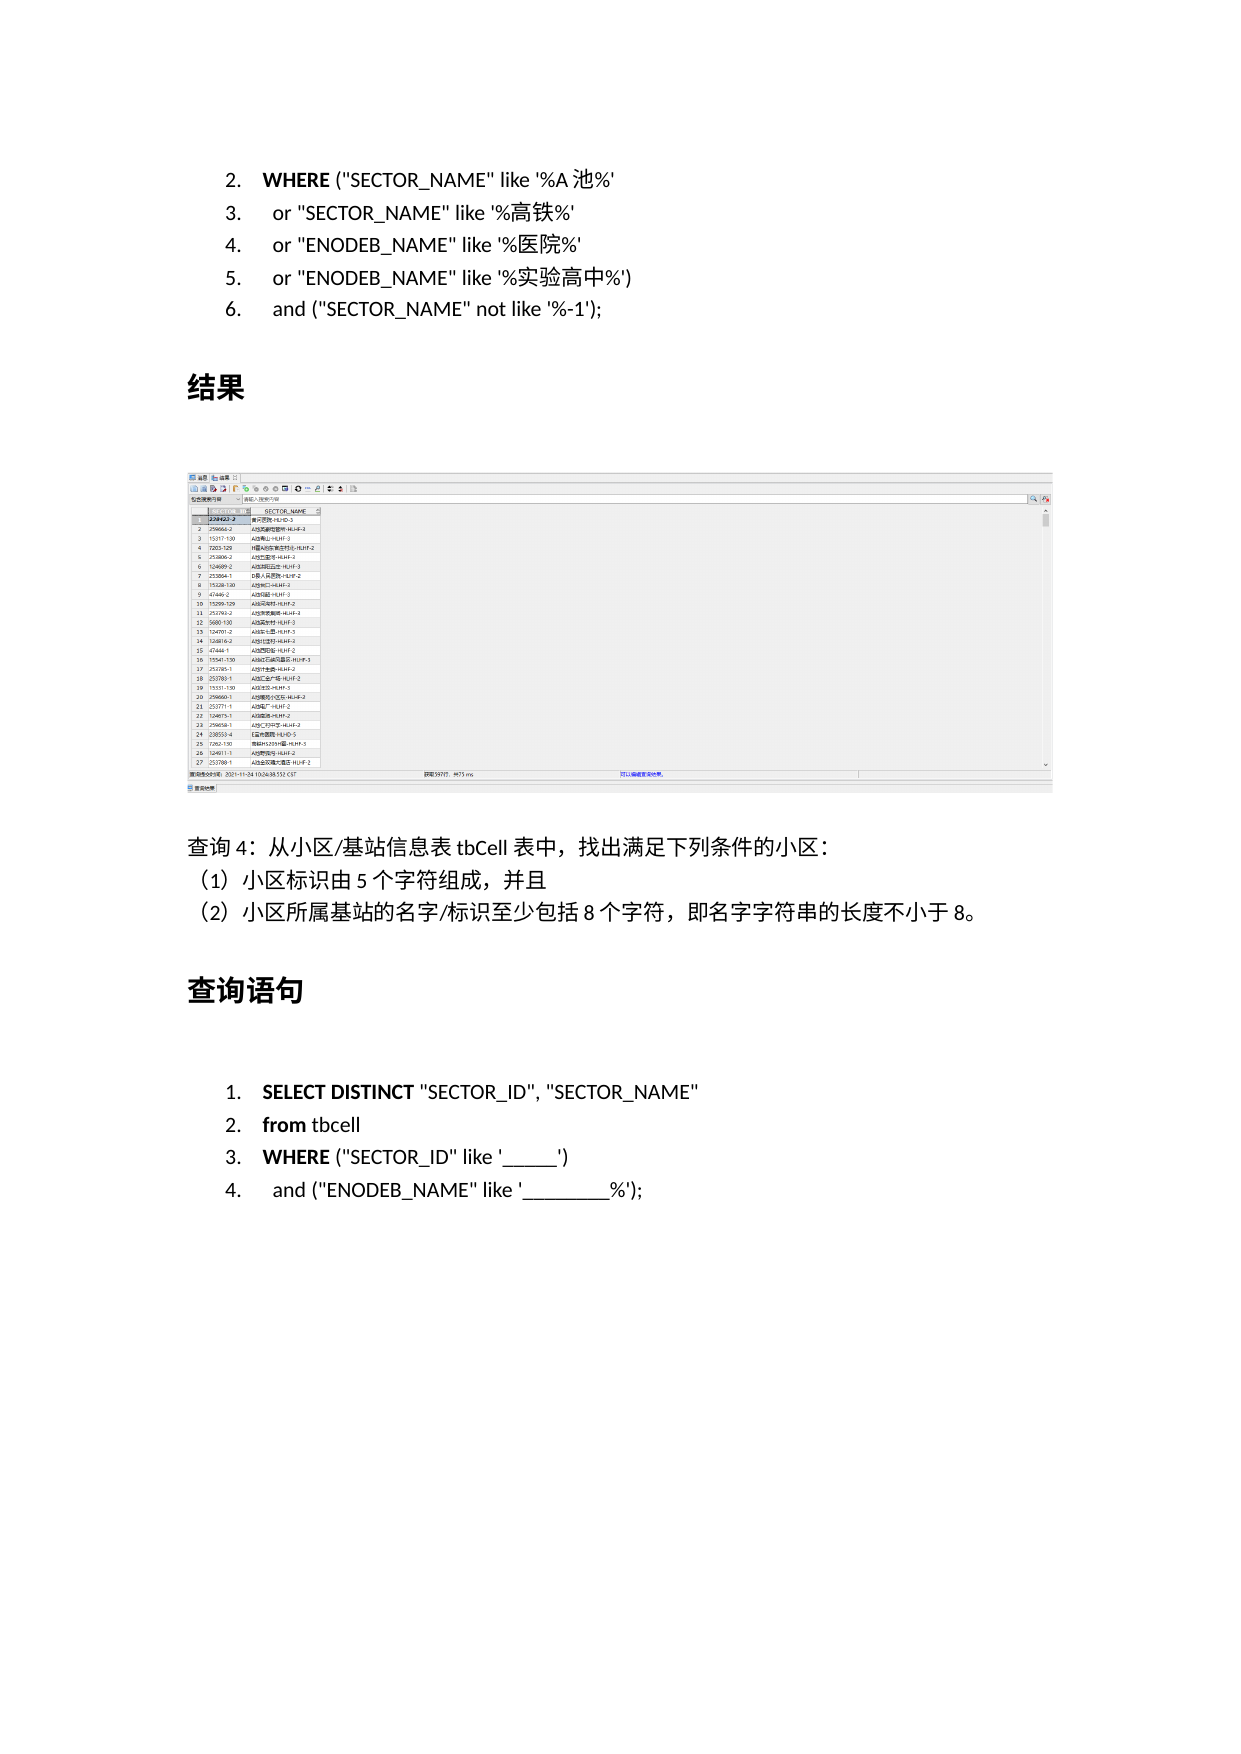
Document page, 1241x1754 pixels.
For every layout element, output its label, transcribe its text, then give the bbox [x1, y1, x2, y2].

subtitle 查询语句 [187, 957, 1053, 1022]
text 查询4：从小区/基站信息表tbCell 表中，找出满足下列条件的小区： [187, 830, 1053, 862]
list and ("ENODEB_NAME" like '________%'); [225, 1173, 1053, 1206]
list or "SECTOR_NAME" like '%高铁%' [225, 194, 1053, 227]
list SELECT DISTINCT "SECTOR_ID", "SECTOR_NAME" [225, 1076, 1053, 1108]
subtitle 结果 [187, 354, 1053, 419]
list and ("SECTOR_NAME" not like '%-1'); [225, 292, 1053, 324]
list or "ENODEB_NAME" like '%实验高中%') [225, 259, 1053, 292]
list WHERE ("SECTOR_ID" like '_____') [225, 1141, 1053, 1173]
list or "ENODEB_NAME" like '%医院%' [225, 227, 1053, 259]
list WHERE ("SECTOR_NAME" like '%A池%' [225, 162, 1053, 194]
picture [187, 472, 1053, 793]
list from tbcell [225, 1108, 1053, 1141]
text （1）小区标识由5 个字符组成，并且 [187, 862, 1053, 895]
text （2）小区所属基站的名字/标识至少包括8 个字符，即名字字符串的长度不小于8。 [187, 895, 1053, 927]
